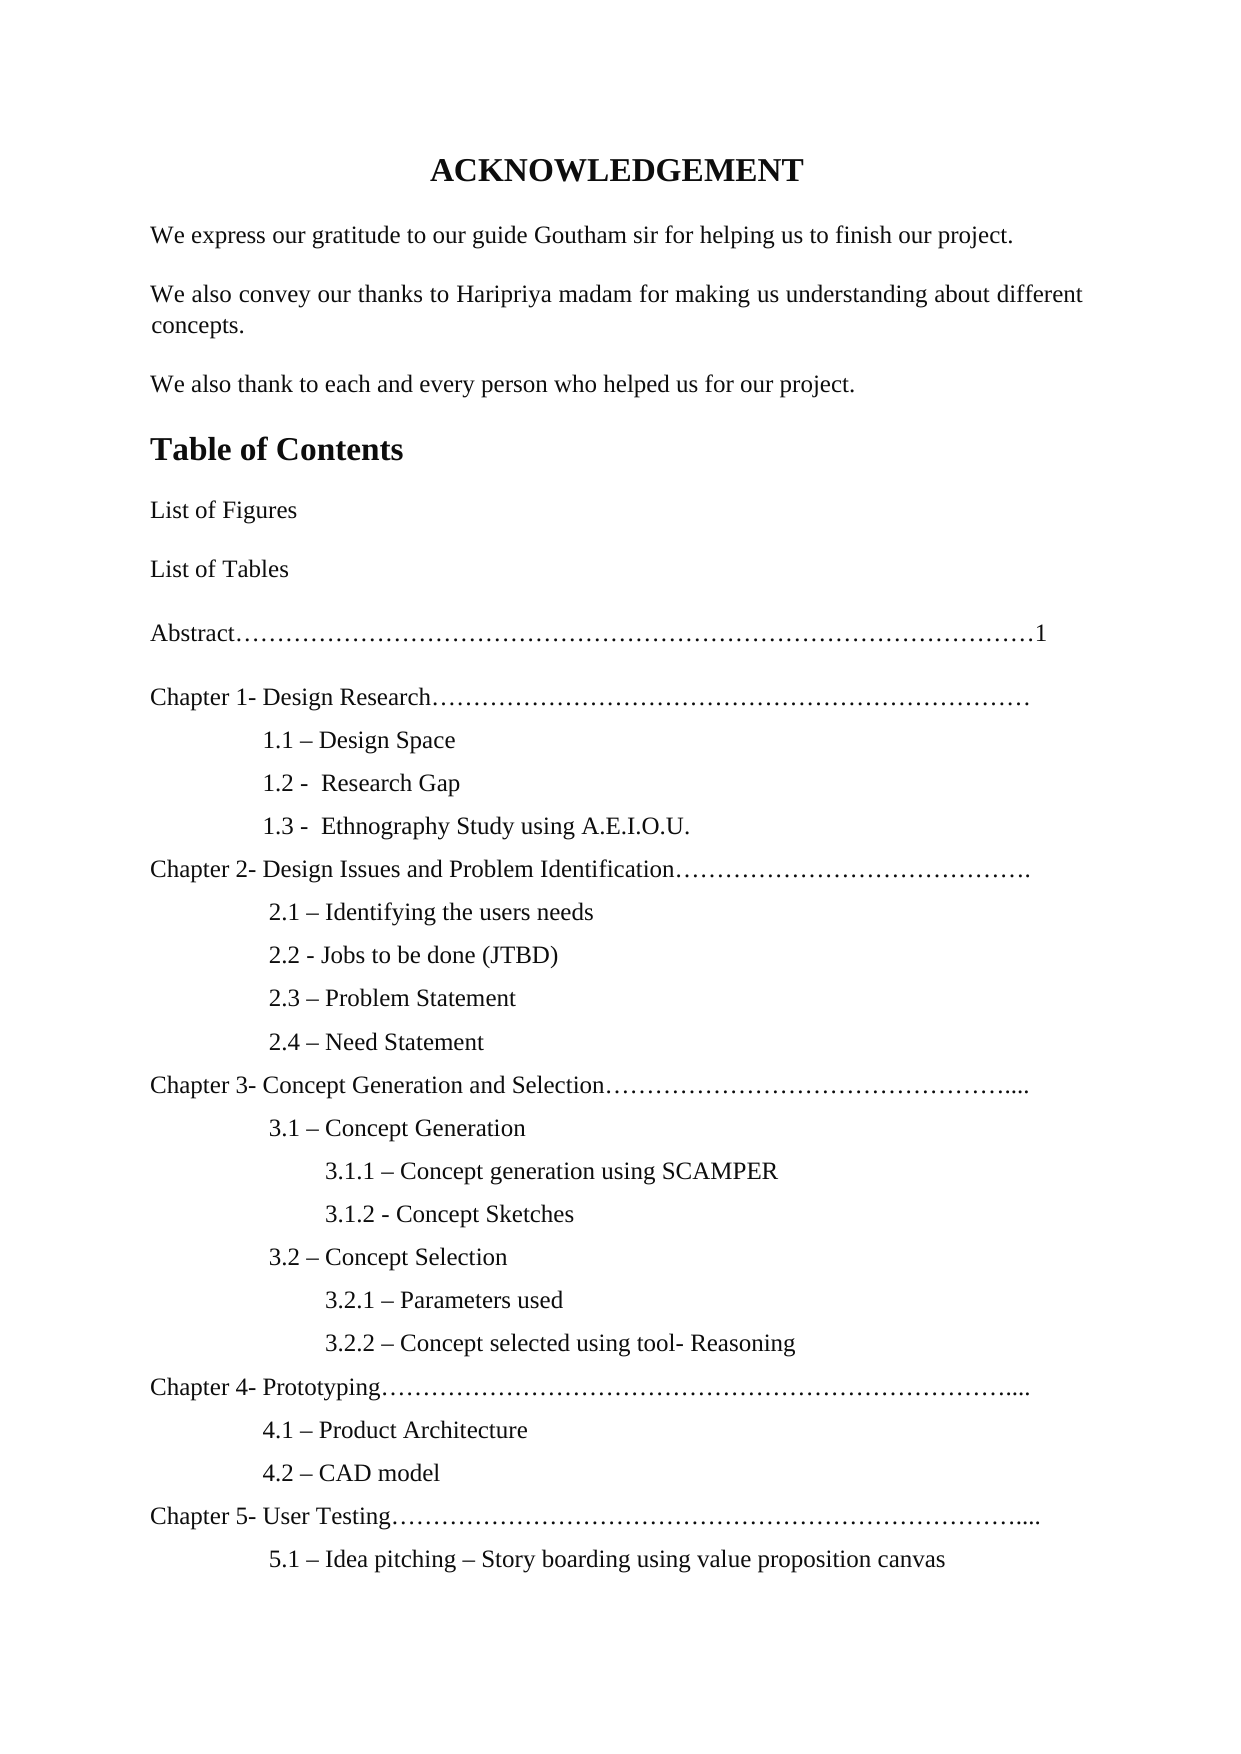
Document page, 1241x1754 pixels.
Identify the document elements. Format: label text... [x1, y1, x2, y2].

subtitle Table of Contents [150, 429, 1083, 467]
text 3.1.1 – Concept generation using SCAMPER [150, 1156, 1078, 1185]
text 3.1.2 - Concept Sketches [150, 1199, 1078, 1228]
text Chapter 4- Prototyping………………………………………………………………….... [150, 1372, 1078, 1400]
text List of Figures [150, 495, 1078, 524]
text We also thank to each and every person who helped us for our project. [150, 369, 1083, 398]
text 5.1 – Idea pitching – Story boarding using value proposition canvas [150, 1544, 1078, 1573]
text 4.1 – Product Architecture [150, 1415, 1078, 1443]
text 2.3 – Problem Statement [150, 983, 1078, 1012]
text List of Tables [150, 554, 1078, 583]
text 3.2.2 – Concept selected using tool- Reasoning [150, 1328, 1078, 1357]
text ACKNOWLEDGEMENT [150, 150, 1083, 188]
list - Research Gap [262, 768, 1078, 797]
text Chapter 5- User Testing………………………………………………………………….... [150, 1501, 1078, 1530]
text We also convey our thanks to Haripriya madam for making us understanding about different concepts. [150, 279, 1083, 339]
text 2.1 – Identifying the users needs [150, 897, 1078, 926]
text Chapter 1- Design Research……………………………………………………………… [150, 682, 1078, 710]
text 3.1 – Concept Generation [150, 1113, 1078, 1142]
text Chapter 3- Concept Generation and Selection………………………………………….... [150, 1070, 1078, 1098]
text Abstract……………………………………………………………………………………1 [150, 618, 1078, 647]
list - Ethnography Study using A.E.I.O.U. [262, 811, 1078, 840]
text 2.2 - Jobs to be done (JTBD) [150, 940, 1078, 969]
text 4.2 – CAD model [150, 1458, 1078, 1487]
text We express our gratitude to our guide Goutham sir for helping us to finish our project. [150, 220, 1083, 248]
text 2.4 – Need Statement [150, 1027, 1078, 1055]
list – Design Space [262, 725, 1078, 753]
text 3.2 – Concept Selection [150, 1242, 1078, 1271]
text 3.2.1 – Parameters used [150, 1285, 1078, 1314]
text Chapter 2- Design Issues and Problem Identification……………………………………. [150, 854, 1078, 883]
